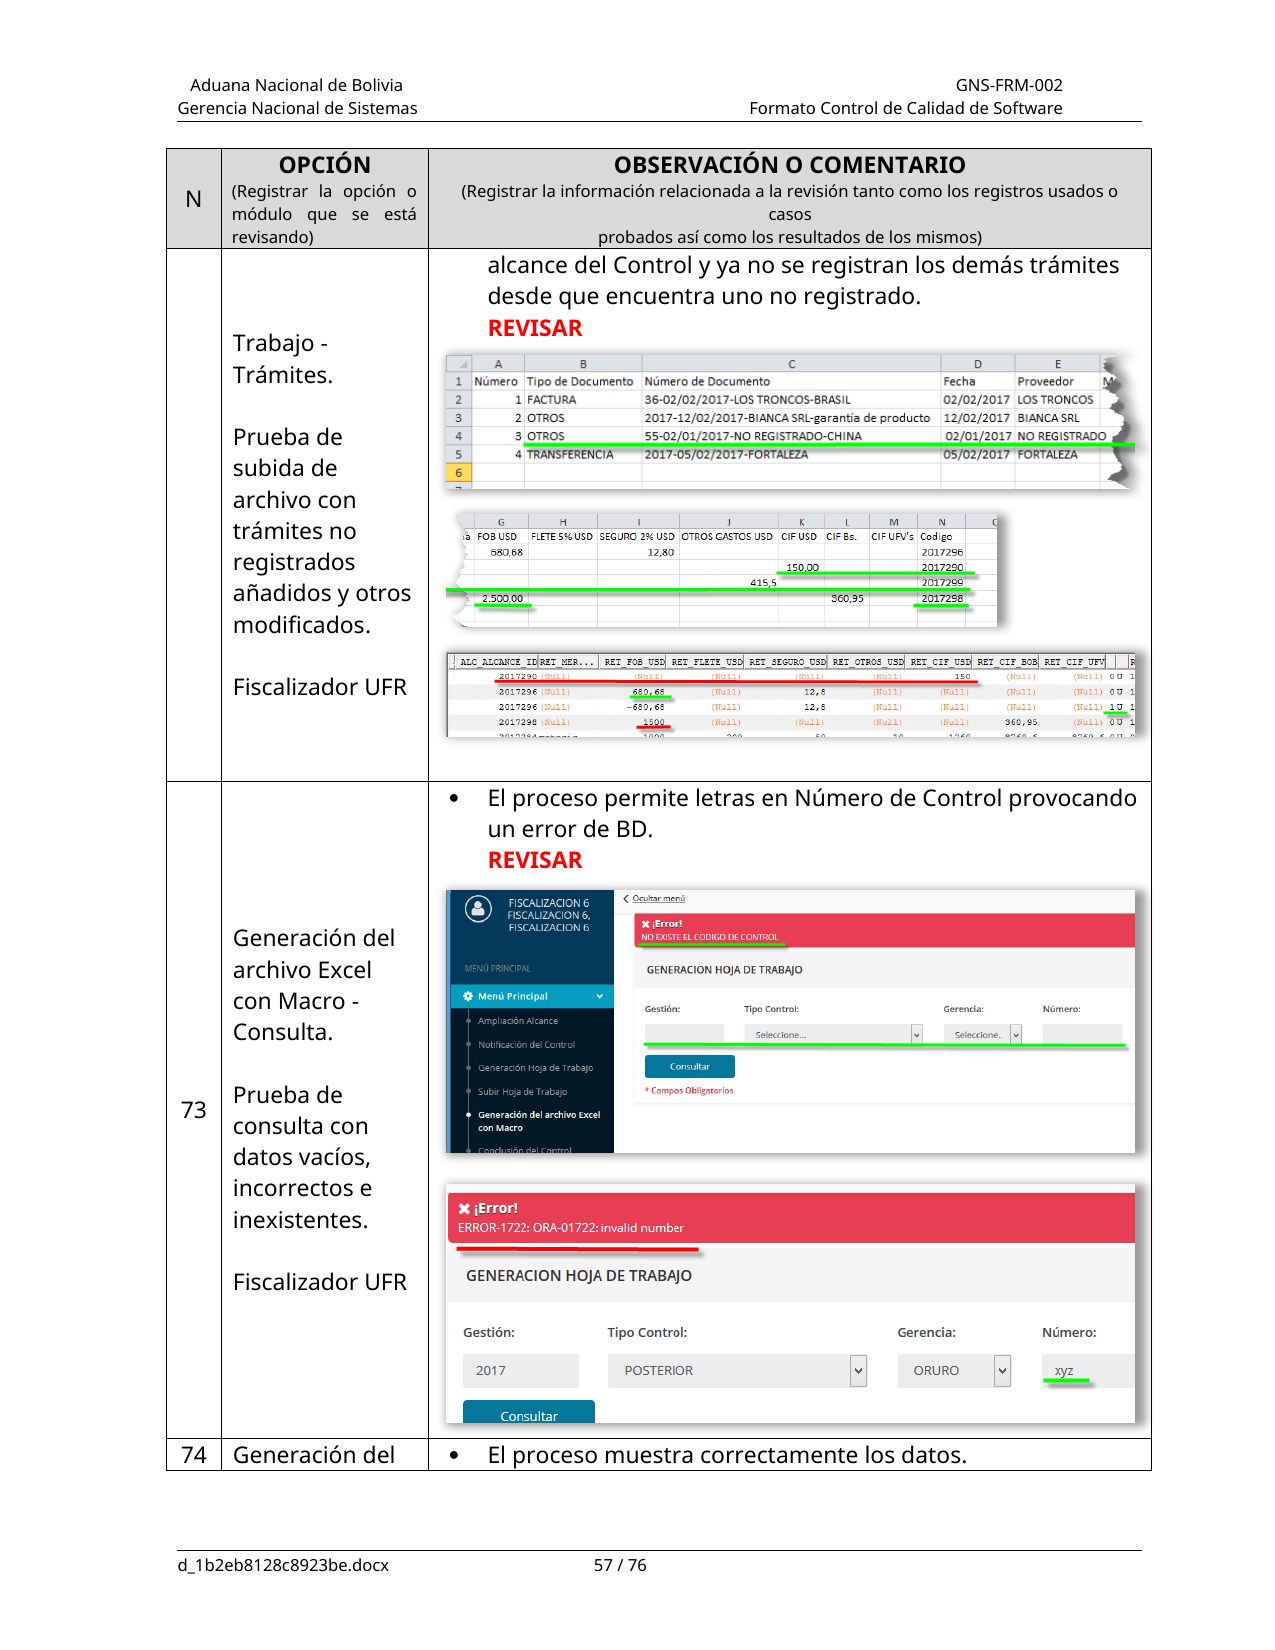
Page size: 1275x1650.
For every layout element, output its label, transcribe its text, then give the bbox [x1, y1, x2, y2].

picture [446, 514, 997, 627]
table_cell [167, 782, 221, 1438]
picture [446, 355, 1135, 489]
table_cell El proceso muestra correctamente los datos. CORRECTO [429, 1439, 1151, 1470]
table_header OPCIÓN (Registrar la opción o módulo que se está revisando) [222, 149, 428, 248]
picture [446, 1184, 1135, 1423]
picture [446, 652, 1135, 737]
table_cell Generación del archivo Excel con Macro - Consulta. Prueba de consulta con datos vacíos, incorrectos e inexistentes. Fiscalizador UFR [222, 782, 428, 1438]
picture [446, 890, 1135, 1153]
table_cell Subir Hoja de Trabajo - Trámites. Prueba de subida de archivo con trámites no registrados añadidos y otros modificados. Fiscalizador UFR [222, 249, 428, 781]
table_cell El proceso permite letras en Número de Control provocando un error de BD. REVISAR [429, 782, 1151, 1438]
table_header N [167, 149, 221, 248]
table_header OBSERVACIÓN O COMENTARIO (Registrar la información relacionada a la revisión tanto como los registros usados o casos probados así como los resultados de los mismos) [429, 149, 1151, 248]
table_cell [167, 249, 221, 781]
table_cell Generación del archivo Excel con Macro - Ver ítems. Prueba de emisión de datos de ítems. Fiscalizador UFR [222, 1439, 428, 1470]
table_cell [167, 1439, 221, 1470]
